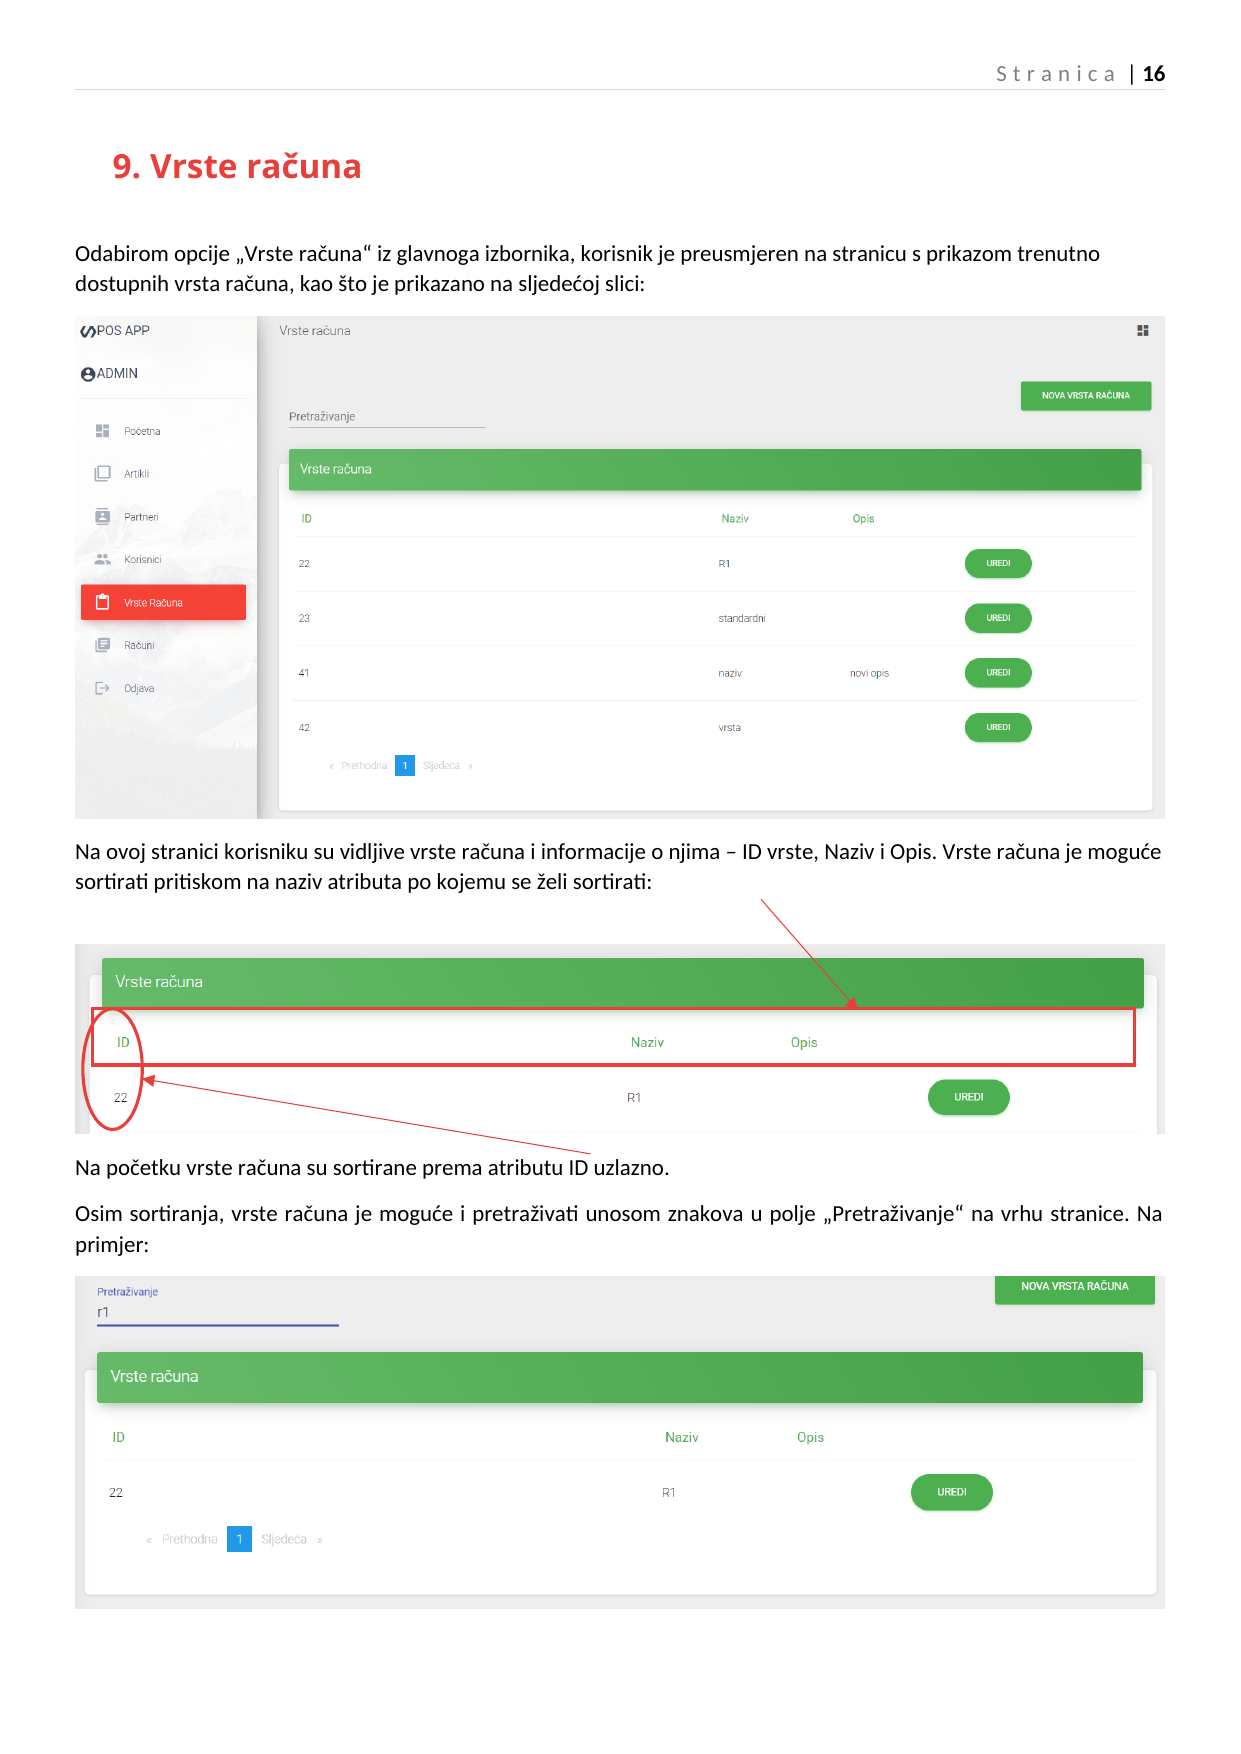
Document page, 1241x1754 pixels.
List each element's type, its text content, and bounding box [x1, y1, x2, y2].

text Odabirom opcije „Vrste računa“ iz glavnoga izbornika, korisnik je preusmjeren na stranicu s prikazom trenutno dostupnih vrsta računa, kao što je prikazano na sljedećoj slici: [75, 239, 1165, 297]
picture [124, 1010, 1133, 1063]
text Na početku vrste računa su sortirane prema atributu ID uzlazno. [75, 1153, 1165, 1181]
picture [94, 1011, 140, 1063]
picture [75, 316, 1166, 819]
picture [85, 1034, 140, 1127]
text Osim sortiranja, vrste računa je moguće i pretraživati unosom znakova u polje „Pretraživanje“ na vrhu stranice. Na primjer: [75, 1199, 1165, 1258]
picture [94, 1010, 101, 1017]
text Na ovoj stranici korisniku su vidljive vrste računa i informacije o njima – ID vrste, Naziv i Opis. Vrste računa je moguće sortirati pritiskom na naziv atributa po kojemu se želi sortirati: [75, 837, 1165, 895]
picture [75, 1276, 1166, 1609]
subtitle Vrste računa [112, 143, 1165, 189]
picture [75, 944, 848, 1134]
picture [144, 944, 1166, 1134]
